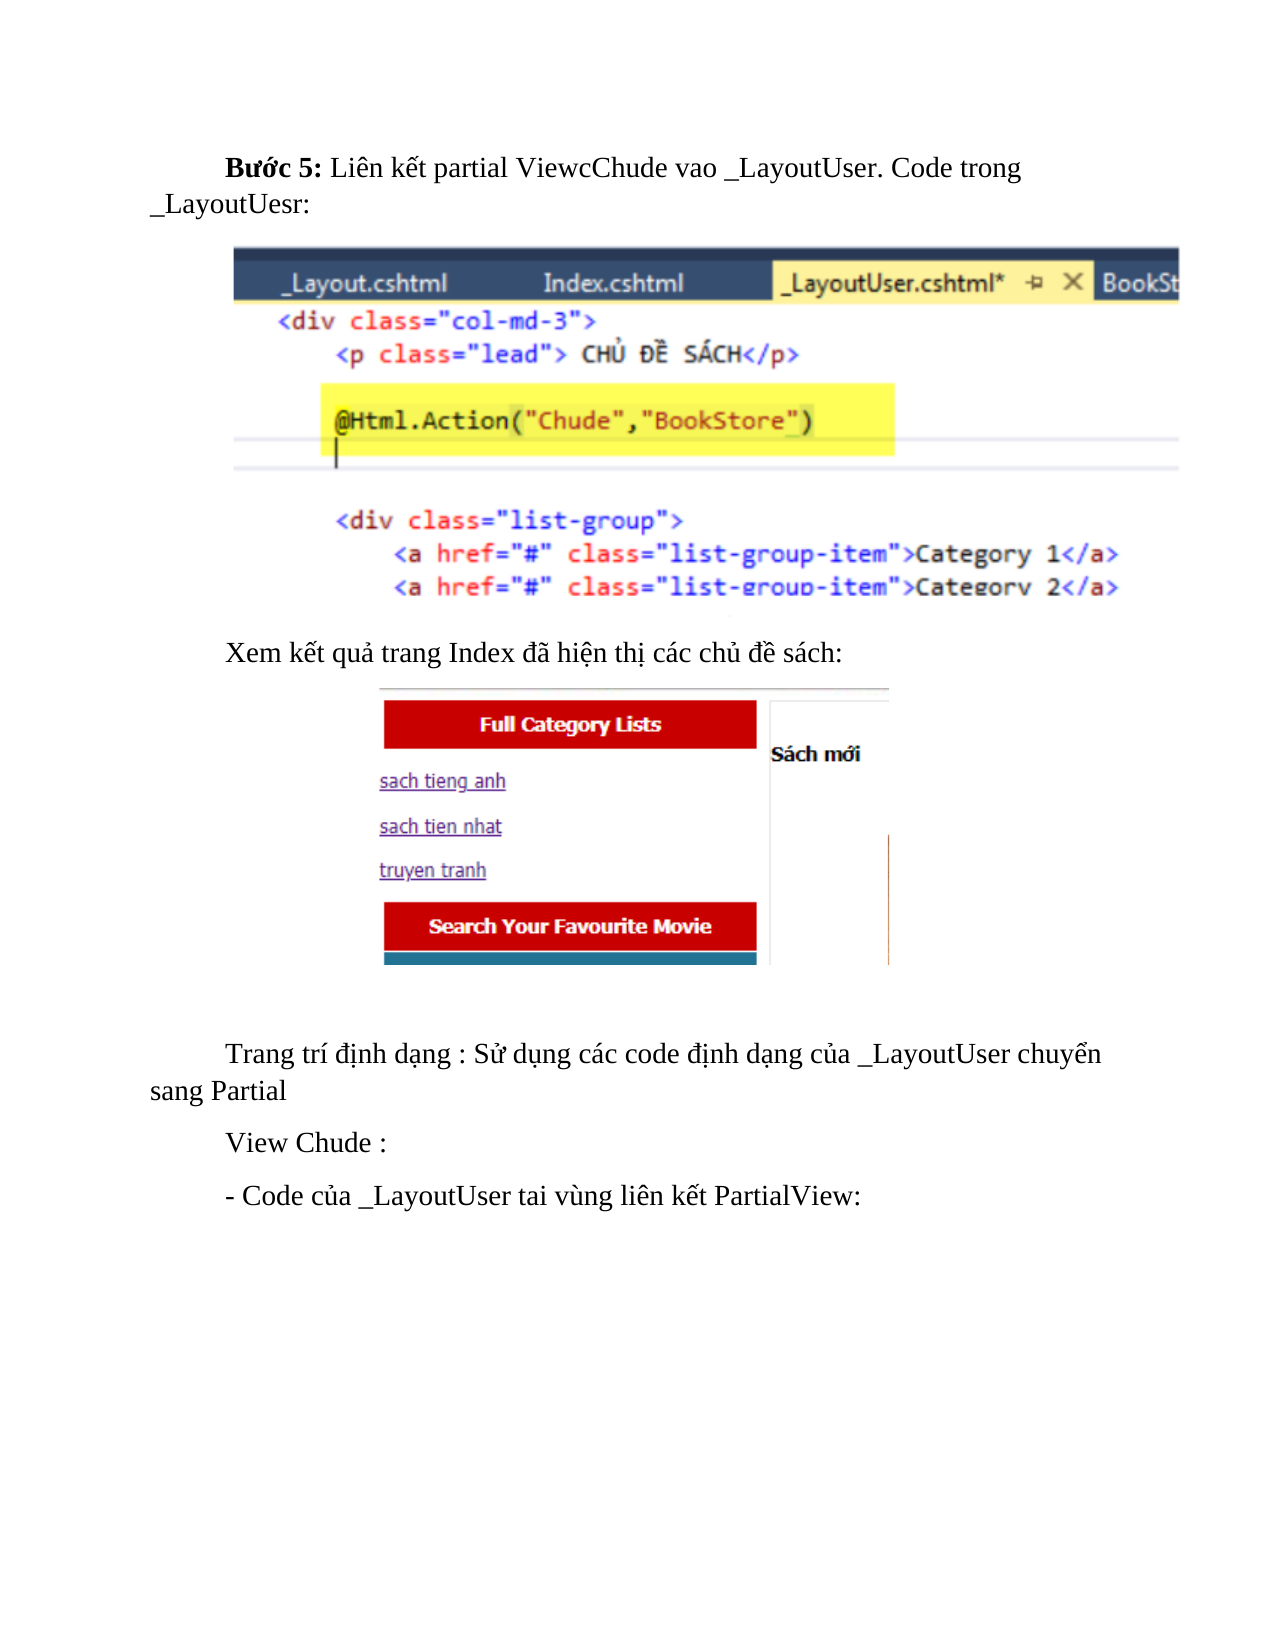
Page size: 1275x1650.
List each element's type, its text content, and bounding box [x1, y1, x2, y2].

text Trang trí định dạng : Sử dụng các code định dạng của _LayoutUser chuyển sang Partial [150, 1037, 1125, 1106]
picture [225, 238, 1200, 617]
text - Code của _LayoutUser tai vùng liên kết PartialView: [150, 1178, 1125, 1212]
text Bước 5: Liên kết partial ViewcChude vao _LayoutUser. Code trong _LayoutUesr: [150, 150, 1125, 220]
text View Chude : [150, 1126, 1125, 1159]
picture [375, 688, 890, 965]
text Xem kết quả trang Index đã hiện thị các chủ đề sách: [150, 636, 1125, 669]
